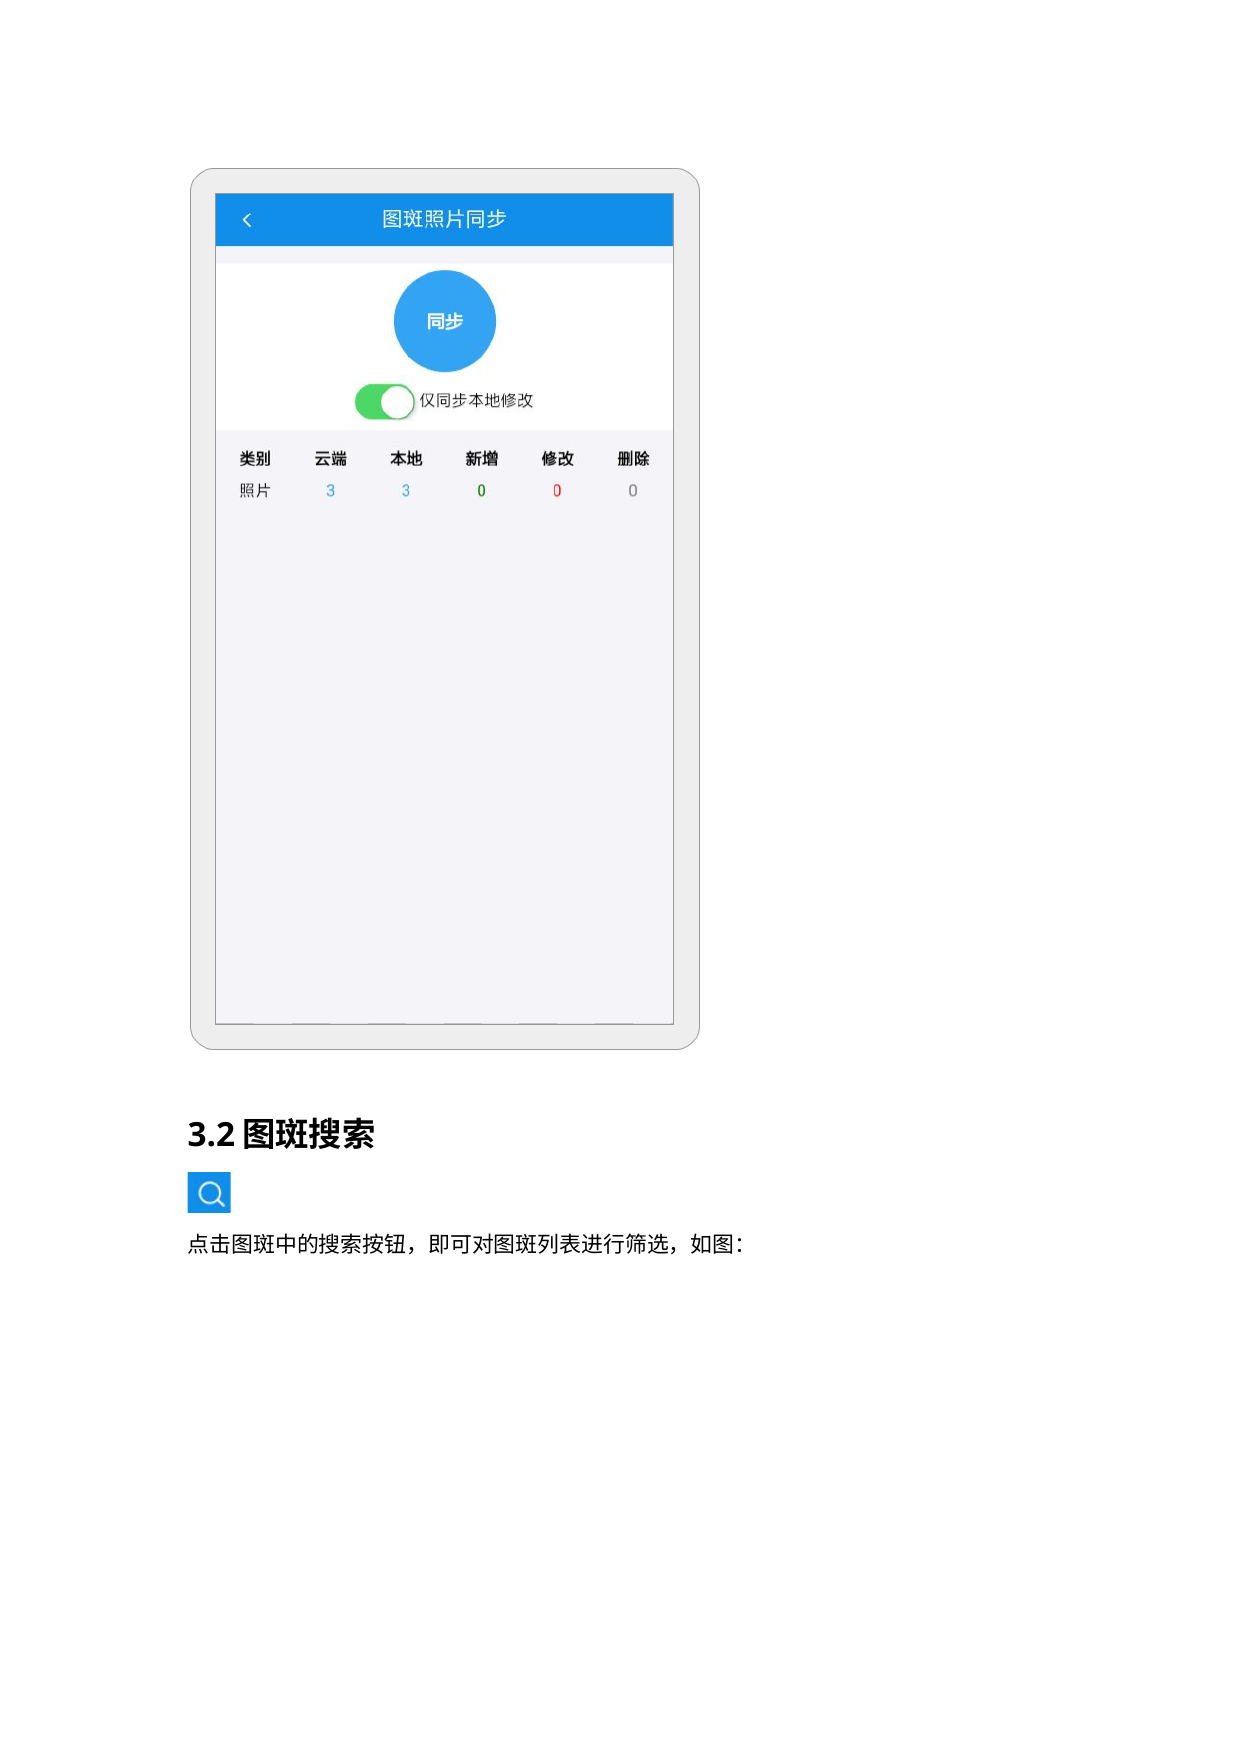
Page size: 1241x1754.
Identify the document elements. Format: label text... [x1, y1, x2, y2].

text 点击图斑中的搜索按钮，即可对图斑列表进行筛选，如图： [187, 1226, 1053, 1259]
picture [187, 162, 702, 1056]
picture [187, 1172, 231, 1213]
subtitle 3.2图斑搜索 [187, 1099, 1053, 1164]
